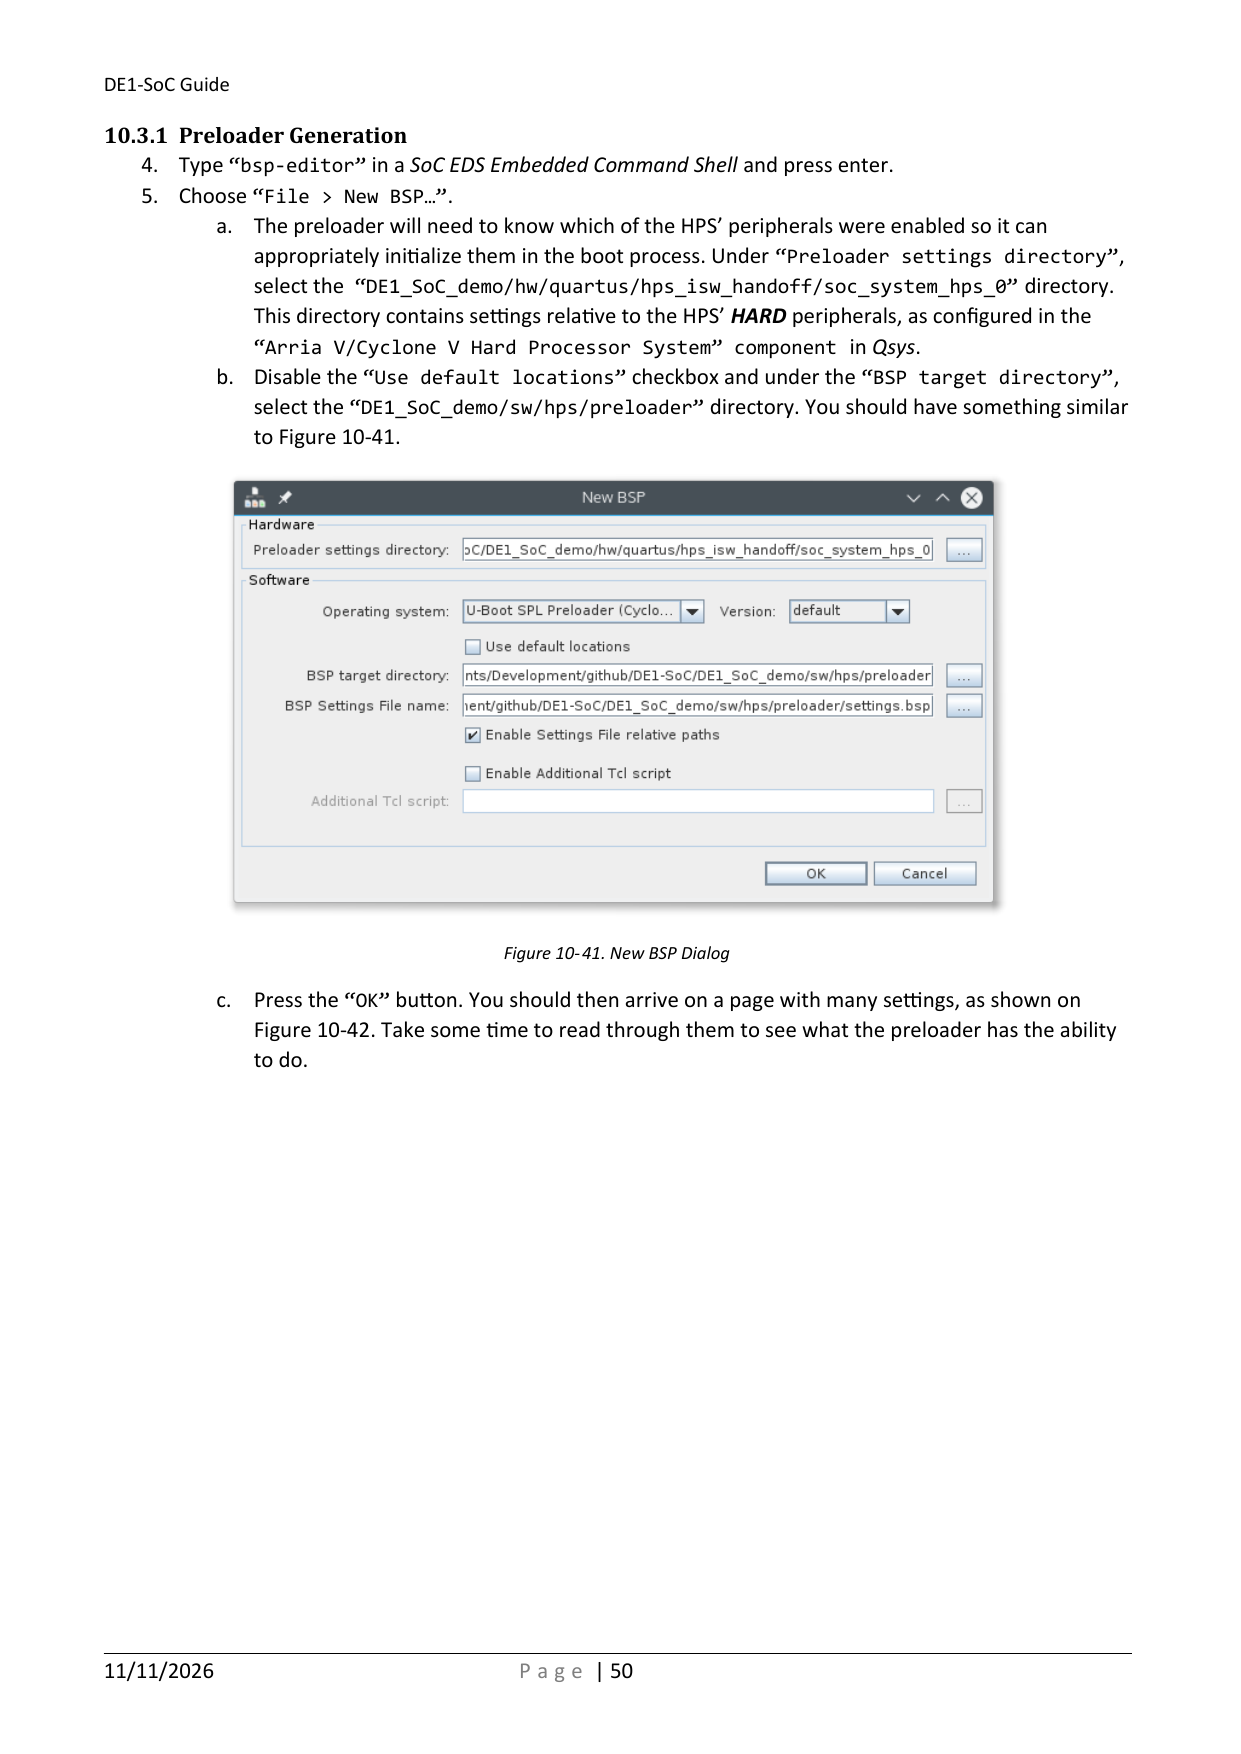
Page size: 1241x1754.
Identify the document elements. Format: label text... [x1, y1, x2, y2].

list Type “bsp-editor” in a SoC EDS Embedded Command Shell and press enter. [141, 151, 1132, 179]
picture [222, 469, 1013, 922]
subtitle Preloader Generation [103, 122, 1132, 148]
list Choose “File > New BSP…”. [141, 181, 1132, 209]
list The preloader will need to know which of the HPS’ peripherals were enabled so it can appropriately initialize them in the boot process. Under “Preloader settings directory”, select the “DE1_SoC_demo/hw/quartus/hps_isw_handoff/soc_system_hps_0” directory. This directory contains settings relative to the HPS’ hard peripherals, as configured in the “Arria V/Cyclone V Hard Processor System” component in Qsys. [216, 211, 1132, 360]
